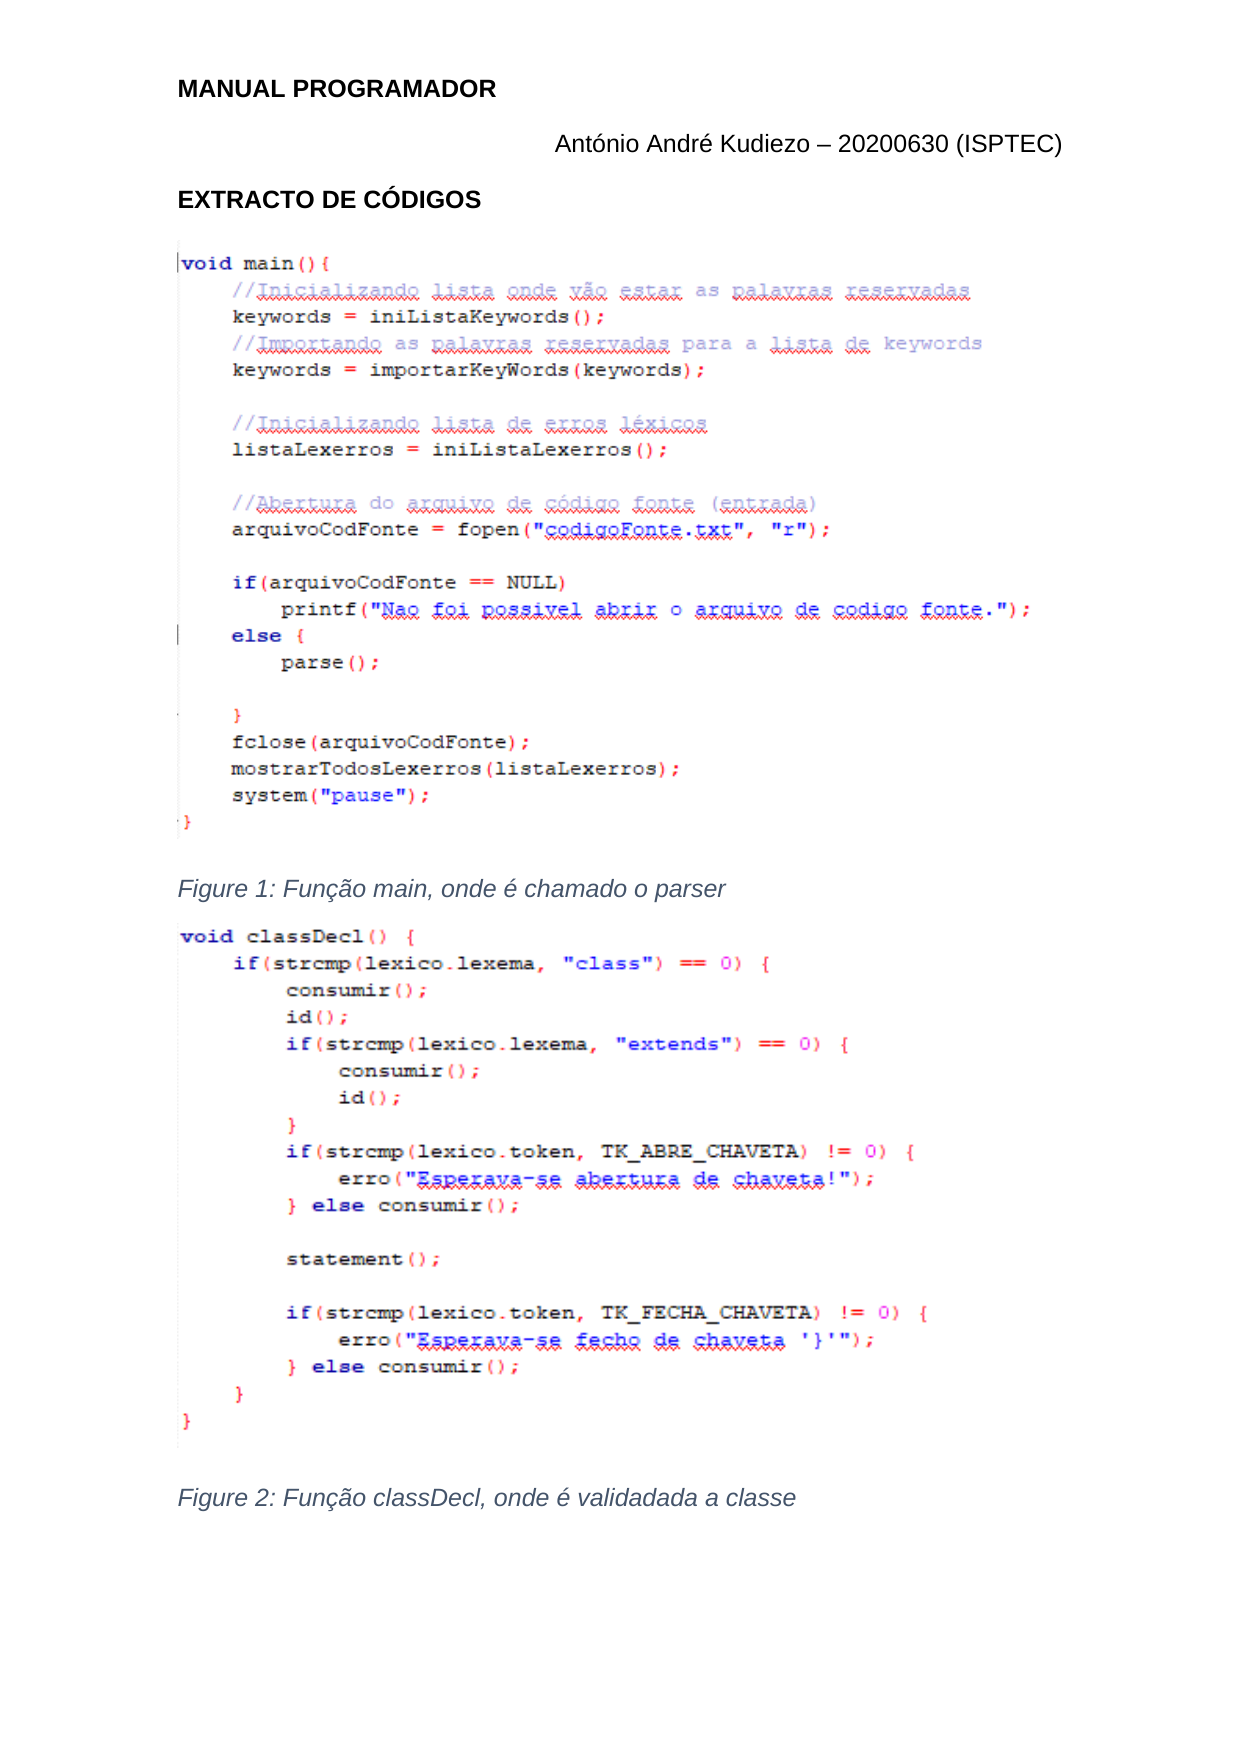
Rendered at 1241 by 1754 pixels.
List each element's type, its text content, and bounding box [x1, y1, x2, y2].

picture [177, 240, 1052, 839]
text EXTRACTO DE CÓDIGOS [177, 185, 1063, 214]
text Figure 2: Função classDecl, onde é validadada a classe [177, 1483, 1063, 1512]
text Figure 1: Função main, onde é chamado o parser [177, 874, 1063, 903]
picture [177, 923, 966, 1448]
